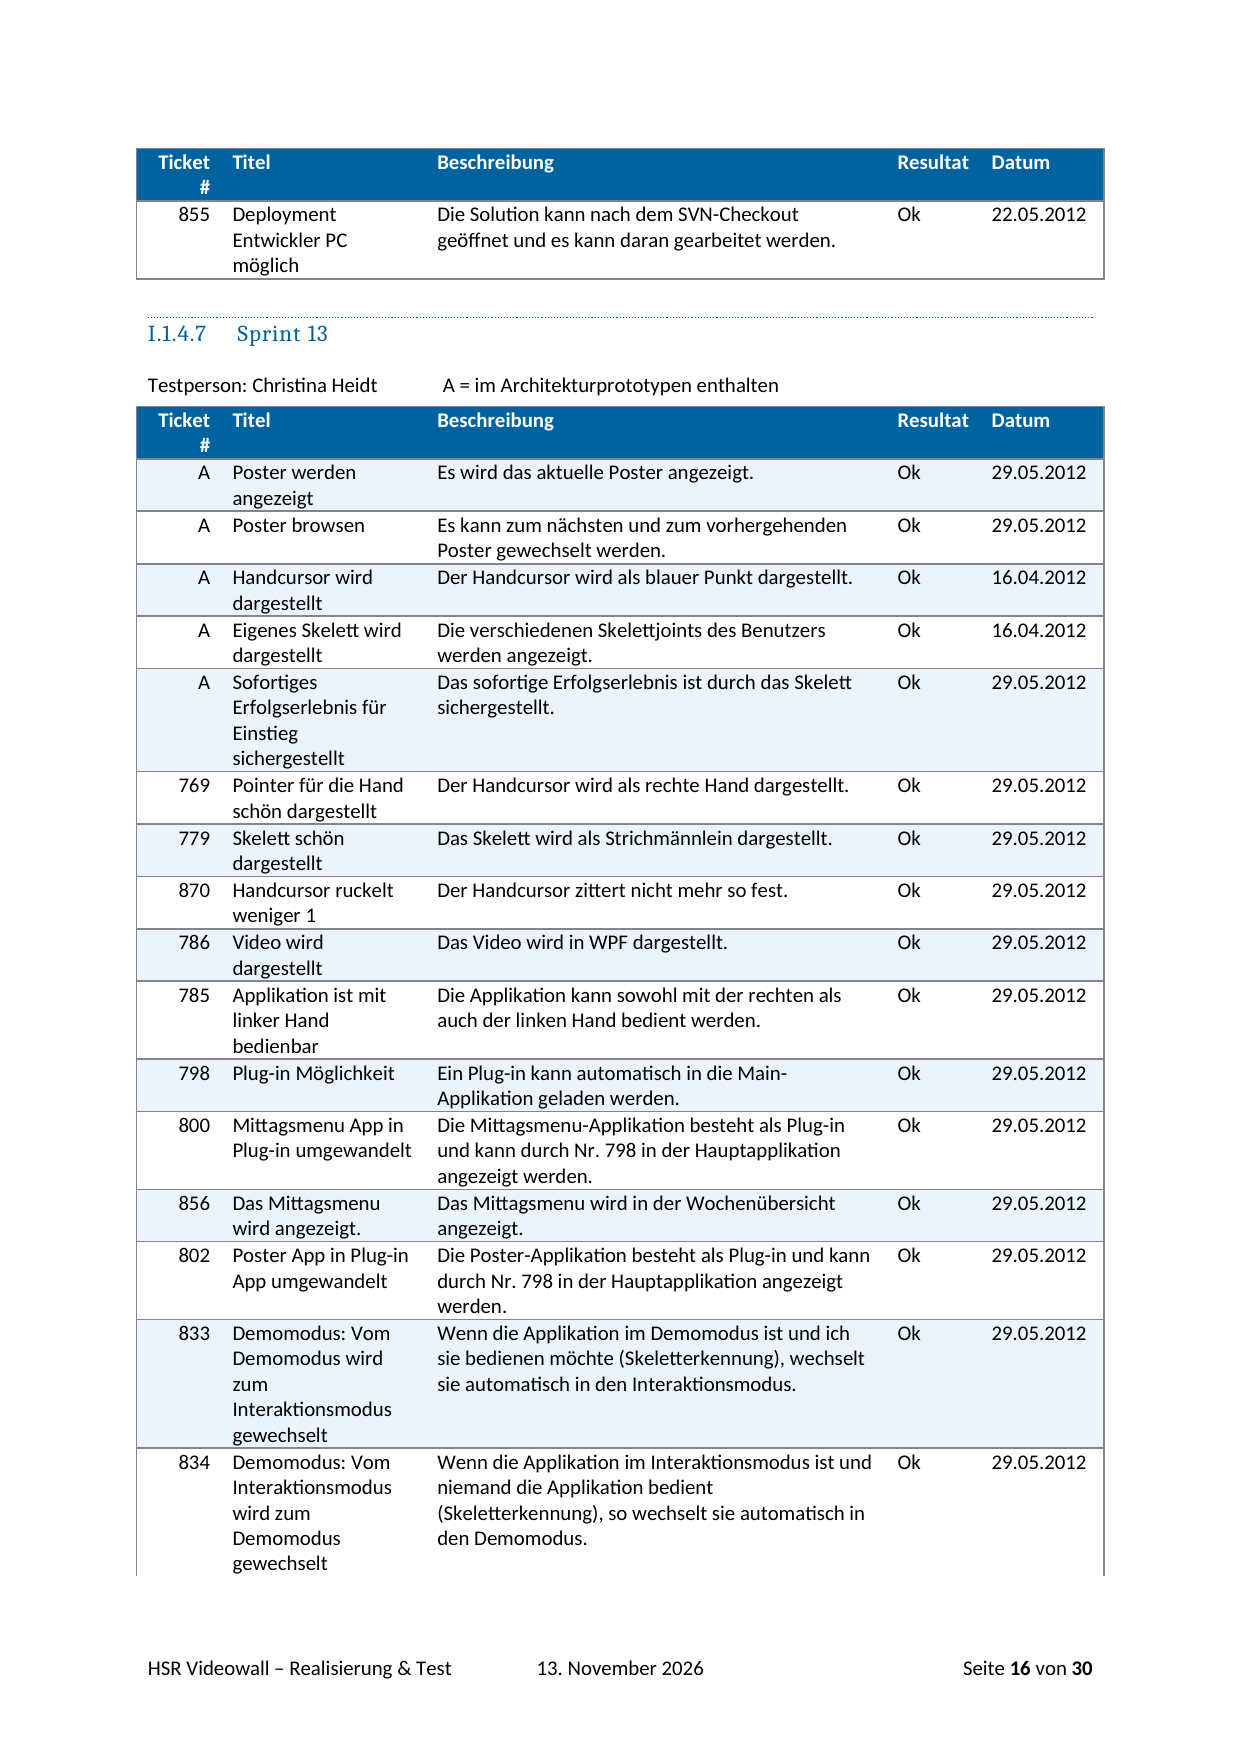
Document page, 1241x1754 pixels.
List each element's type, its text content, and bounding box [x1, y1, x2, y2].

table_cell Deployment Entwickler PC möglich [221, 202, 426, 278]
subtitle Sprint 13 [148, 317, 1093, 347]
table_cell Ok [886, 512, 980, 563]
table_cell Poster werden angezeigt [221, 460, 426, 510]
table_cell A [137, 669, 221, 771]
table_cell Der Handcursor wird als blauer Punkt dargestellt. [426, 565, 886, 615]
table_header Beschreibung [426, 149, 886, 200]
table_cell A [137, 512, 221, 563]
table_header Datum [980, 149, 1103, 200]
table_cell 833 [137, 1320, 221, 1447]
table_cell 29.05.2012 [980, 1449, 1103, 1576]
table_cell Die Poster-Applikation besteht als Plug-in und kann durch Nr. 798 in der Hauptapplikation angezeigt werden. [426, 1242, 886, 1319]
table_cell 29.05.2012 [980, 669, 1103, 771]
table_cell Ok [886, 982, 980, 1058]
table_cell 29.05.2012 [980, 1112, 1103, 1188]
table_cell Das sofortige Erfolgserlebnis ist durch das Skelett sichergestellt. [426, 669, 886, 771]
table_cell Video wird dargestellt [221, 930, 426, 980]
table_cell Skelett schön dargestellt [221, 825, 426, 876]
table_header Titel [221, 149, 426, 200]
table_cell 802 [137, 1242, 221, 1319]
table_cell Handcursor ruckelt weniger 1 [221, 877, 426, 928]
table_cell 855 [137, 202, 221, 278]
table_cell 29.05.2012 [980, 825, 1103, 876]
table_cell A [137, 460, 221, 510]
table_cell Demomodus: Vom Demomodus wird zum Interaktionsmodus gewechselt [221, 1320, 426, 1447]
table_cell Mittagsmenu App in Plug-in umgewandelt [221, 1112, 426, 1188]
table_cell Die Mittagsmenu-Applikation besteht als Plug-in und kann durch Nr. 798 in der Hauptapplikation angezeigt werden. [426, 1112, 886, 1188]
table_cell Sofortiges Erfolgserlebnis für Einstieg sichergestellt [221, 669, 426, 771]
table_cell Das Mittagsmenu wird angezeigt. [221, 1190, 426, 1241]
table_cell A [137, 617, 221, 668]
table_cell Poster browsen [221, 512, 426, 563]
table_cell 800 [137, 1112, 221, 1188]
table_cell 870 [137, 877, 221, 928]
table_cell 16.04.2012 [980, 617, 1103, 668]
table_cell Die verschiedenen Skelettjoints des Benutzers werden angezeigt. [426, 617, 886, 668]
table_header Datum [980, 407, 1103, 458]
table_cell Handcursor wird dargestellt [221, 565, 426, 615]
table_cell Plug-in Möglichkeit [221, 1060, 426, 1111]
table_cell 29.05.2012 [980, 1190, 1103, 1241]
table_cell 29.05.2012 [980, 772, 1103, 823]
table_cell 29.05.2012 [980, 512, 1103, 563]
table_cell 798 [137, 1060, 221, 1111]
table_cell Ok [886, 772, 980, 823]
table_cell Es kann zum nächsten und zum vorhergehenden Poster gewechselt werden. [426, 512, 886, 563]
table_cell 29.05.2012 [980, 460, 1103, 510]
table_cell Pointer für die Hand schön dargestellt [221, 772, 426, 823]
table_cell Ok [886, 565, 980, 615]
table_cell Wenn die Applikation im Demomodus ist und ich sie bedienen möchte (Skeletterkennung), wechselt sie automatisch in den Interaktionsmodus. [426, 1320, 886, 1447]
table_cell Ok [886, 1449, 980, 1576]
table_cell 29.05.2012 [980, 1242, 1103, 1319]
table_cell Das Skelett wird als Strichmännlein dargestellt. [426, 825, 886, 876]
table_cell Der Handcursor zittert nicht mehr so fest. [426, 877, 886, 928]
table_header Resultat [886, 149, 980, 200]
table_cell Ok [886, 825, 980, 876]
table_cell Ok [886, 1112, 980, 1188]
table_header Ticket# [137, 407, 221, 458]
table_cell Demomodus: Vom Interaktionsmodus wird zum Demomodus gewechselt [221, 1449, 426, 1576]
table_cell 22.05.2012 [980, 202, 1103, 278]
table_header Beschreibung [426, 407, 886, 458]
table_cell Ok [886, 877, 980, 928]
table_cell 29.05.2012 [980, 982, 1103, 1058]
table_cell 779 [137, 825, 221, 876]
table_cell 29.05.2012 [980, 930, 1103, 980]
table_cell Die Solution kann nach dem SVN-Checkout geöffnet und es kann daran gearbeitet werden. [426, 202, 886, 278]
table_cell Applikation ist mit linker Hand bedienbar [221, 982, 426, 1058]
table_cell Ok [886, 930, 980, 980]
text Testperson: Christina Heidt A = im Architekturprototypen enthalten [148, 372, 1093, 397]
table_cell Ok [886, 669, 980, 771]
table_cell Ok [886, 460, 980, 510]
table_cell A [137, 565, 221, 615]
table_cell 29.05.2012 [980, 877, 1103, 928]
table_cell Ok [886, 1190, 980, 1241]
table_cell Der Handcursor wird als rechte Hand dargestellt. [426, 772, 886, 823]
table_cell Ok [886, 1242, 980, 1319]
table_cell 769 [137, 772, 221, 823]
table_cell 856 [137, 1190, 221, 1241]
table_cell 16.04.2012 [980, 565, 1103, 615]
table_cell 29.05.2012 [980, 1320, 1103, 1447]
table_cell 834 [137, 1449, 221, 1576]
table_cell Es wird das aktuelle Poster angezeigt. [426, 460, 886, 510]
table_header Resultat [886, 407, 980, 458]
table_cell Ok [886, 1060, 980, 1111]
table_cell Poster App in Plug-in App umgewandelt [221, 1242, 426, 1319]
table_cell Das Video wird in WPF dargestellt. [426, 930, 886, 980]
table_cell Ok [886, 202, 980, 278]
table_cell Ein Plug-in kann automatisch in die Main-Applikation geladen werden. [426, 1060, 886, 1111]
table_cell Ok [886, 617, 980, 668]
table_cell Wenn die Applikation im Interaktionsmodus ist und niemand die Applikation bedient (Skeletterkennung), so wechselt sie automatisch in den Demomodus. [426, 1449, 886, 1576]
table_cell Die Applikation kann sowohl mit der rechten als auch der linken Hand bedient werden. [426, 982, 886, 1058]
table_cell Ok [886, 1320, 980, 1447]
table_cell 29.05.2012 [980, 1060, 1103, 1111]
table_header Ticket# [137, 149, 221, 200]
table_header Titel [221, 407, 426, 458]
table_cell Das Mittagsmenu wird in der Wochenübersicht angezeigt. [426, 1190, 886, 1241]
table_cell 785 [137, 982, 221, 1058]
table_cell 786 [137, 930, 221, 980]
table_cell Eigenes Skelett wird dargestellt [221, 617, 426, 668]
